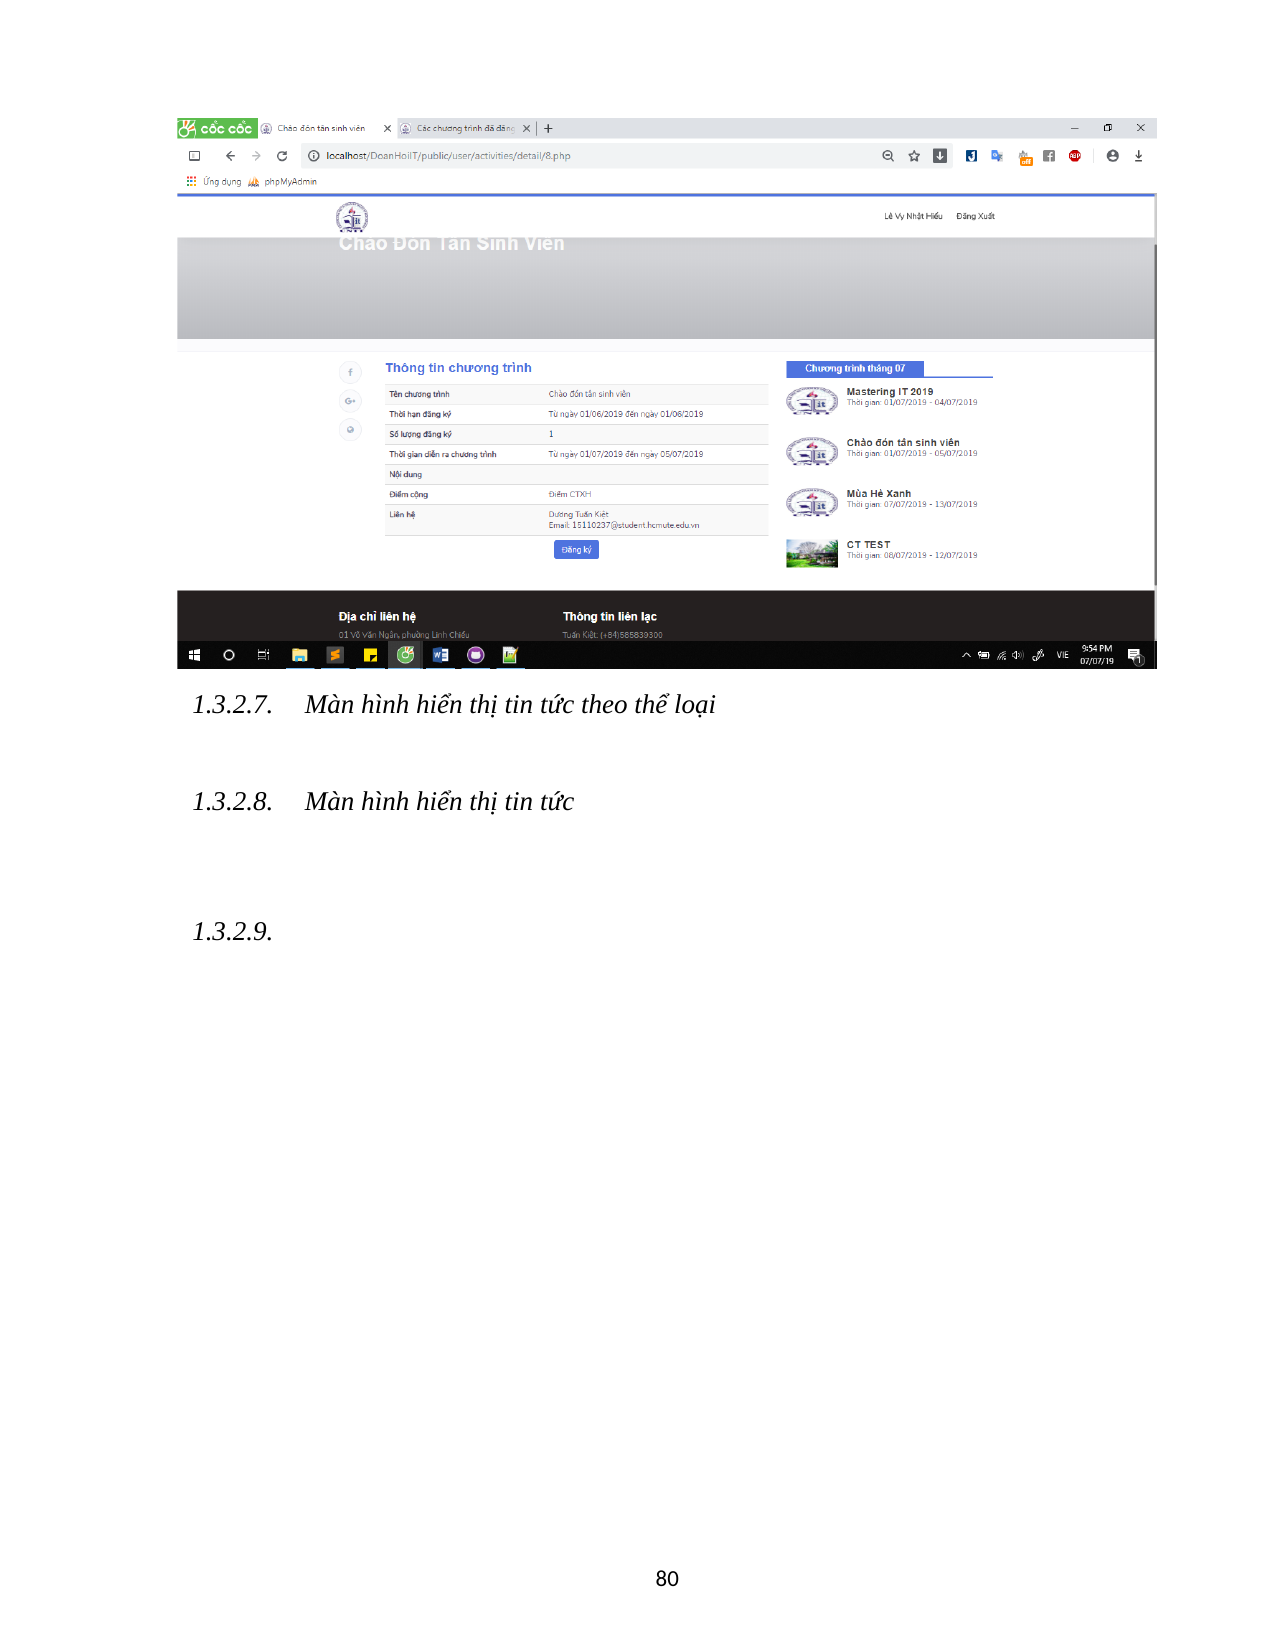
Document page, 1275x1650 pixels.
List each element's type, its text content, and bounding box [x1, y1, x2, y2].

list Màn hình hiển thị tin tức [192, 785, 1157, 816]
list Màn hình hiển thị tin tức theo thể loại [192, 688, 1157, 719]
picture [177, 118, 1157, 669]
